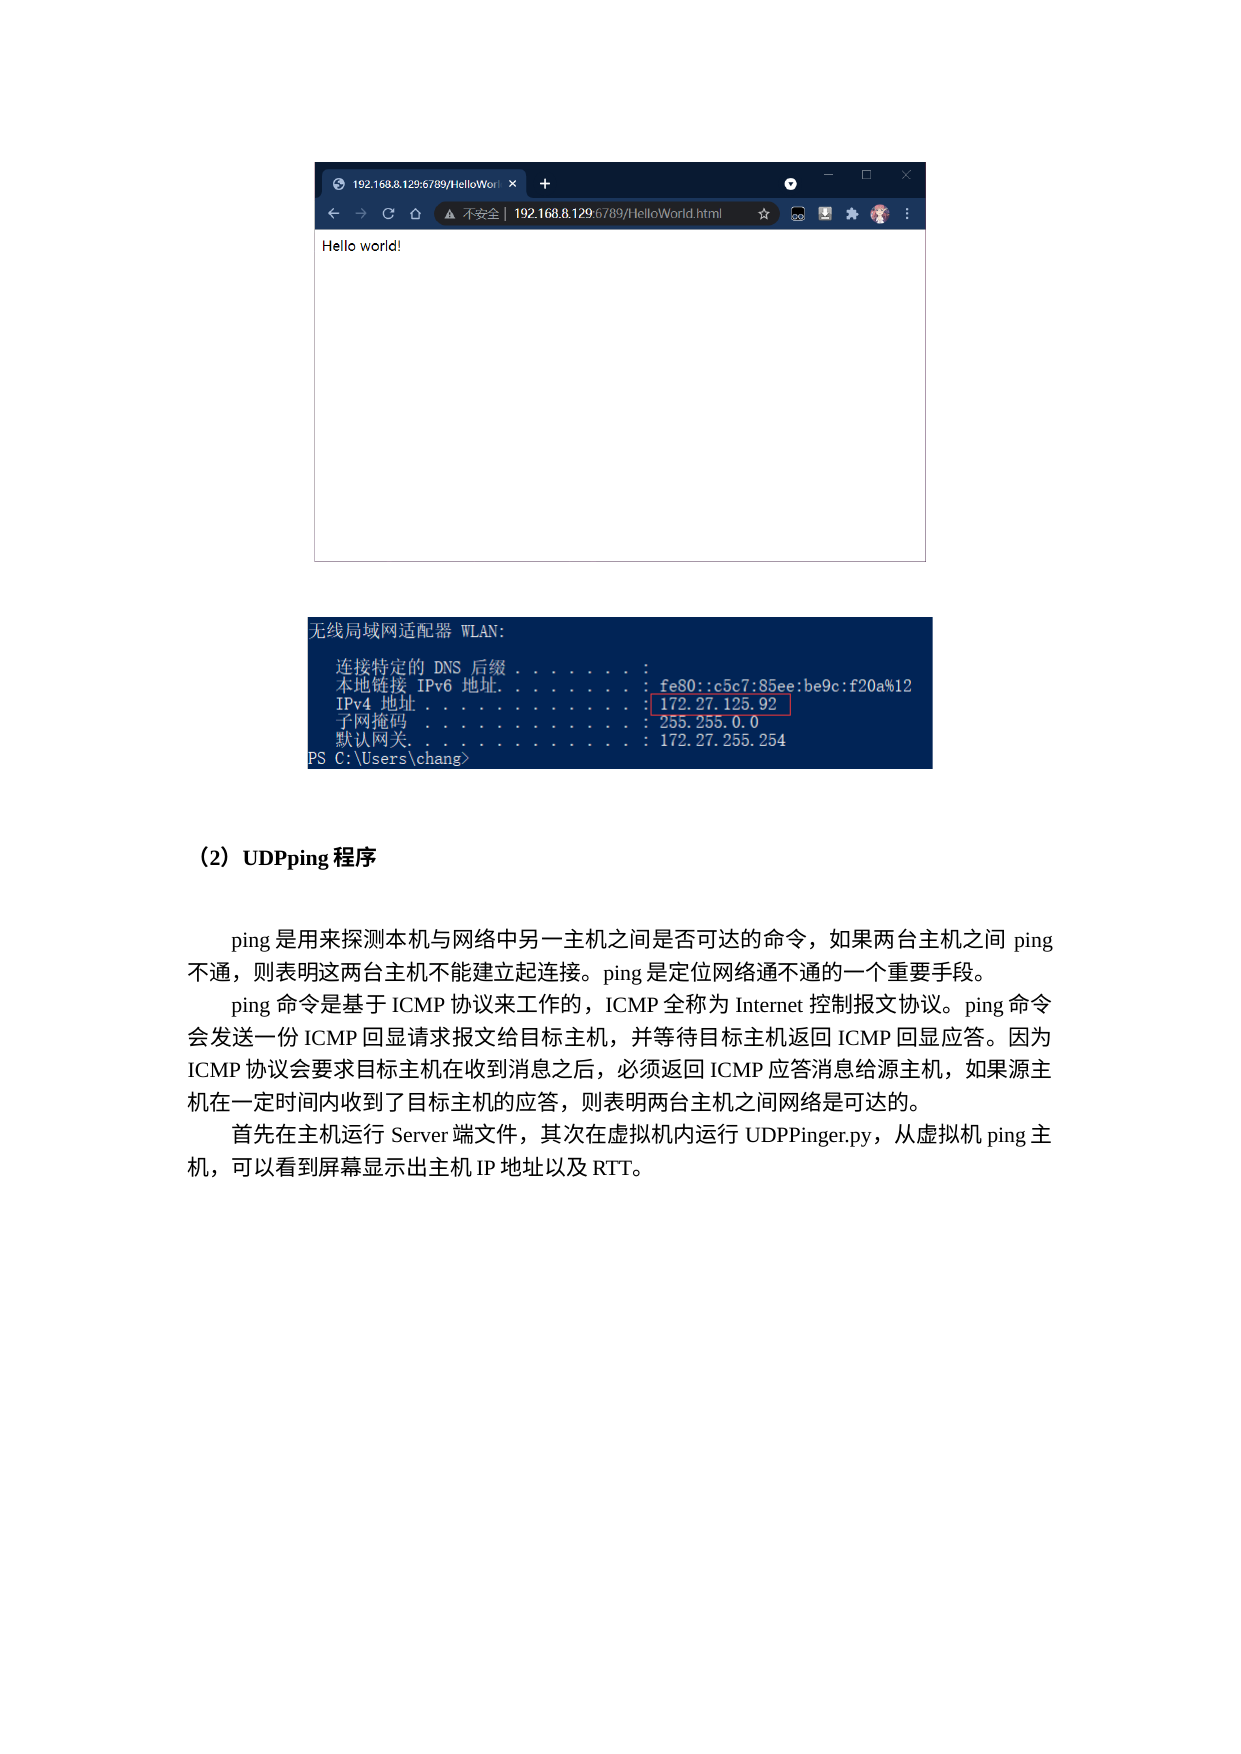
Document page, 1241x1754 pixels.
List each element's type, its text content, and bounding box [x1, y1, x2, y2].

picture [314, 162, 926, 562]
text ping 命令是基于ICMP协议来工作的，ICMP全称为 Internet 控制报文协议。ping命令会发送一份ICMP回显请求报文给目标主机，并等待目标主机返回ICMP回显应答。因为ICMP协议会要求目标主机在收到消息之后，必须返回ICMP应答消息给源主机，如果源主机在一定时间内收到了目标主机的应答，则表明两台主机之间网络是可达的。 [187, 987, 1053, 1117]
text ping是用来探测本机与网络中另一主机之间是否可达的命令，如果两台主机之间ping不通，则表明这两台主机不能建立起连接。ping是定位网络通不通的一个重要手段。 [187, 922, 1053, 987]
subtitle （2）UDPping程序 [187, 839, 1053, 872]
picture [307, 617, 933, 769]
text 首先在主机运行Server端文件，其次在虚拟机内运行UDPPinger.py，从虚拟机ping主机，可以看到屏幕显示出主机IP地址以及RTT。 [187, 1117, 1053, 1182]
